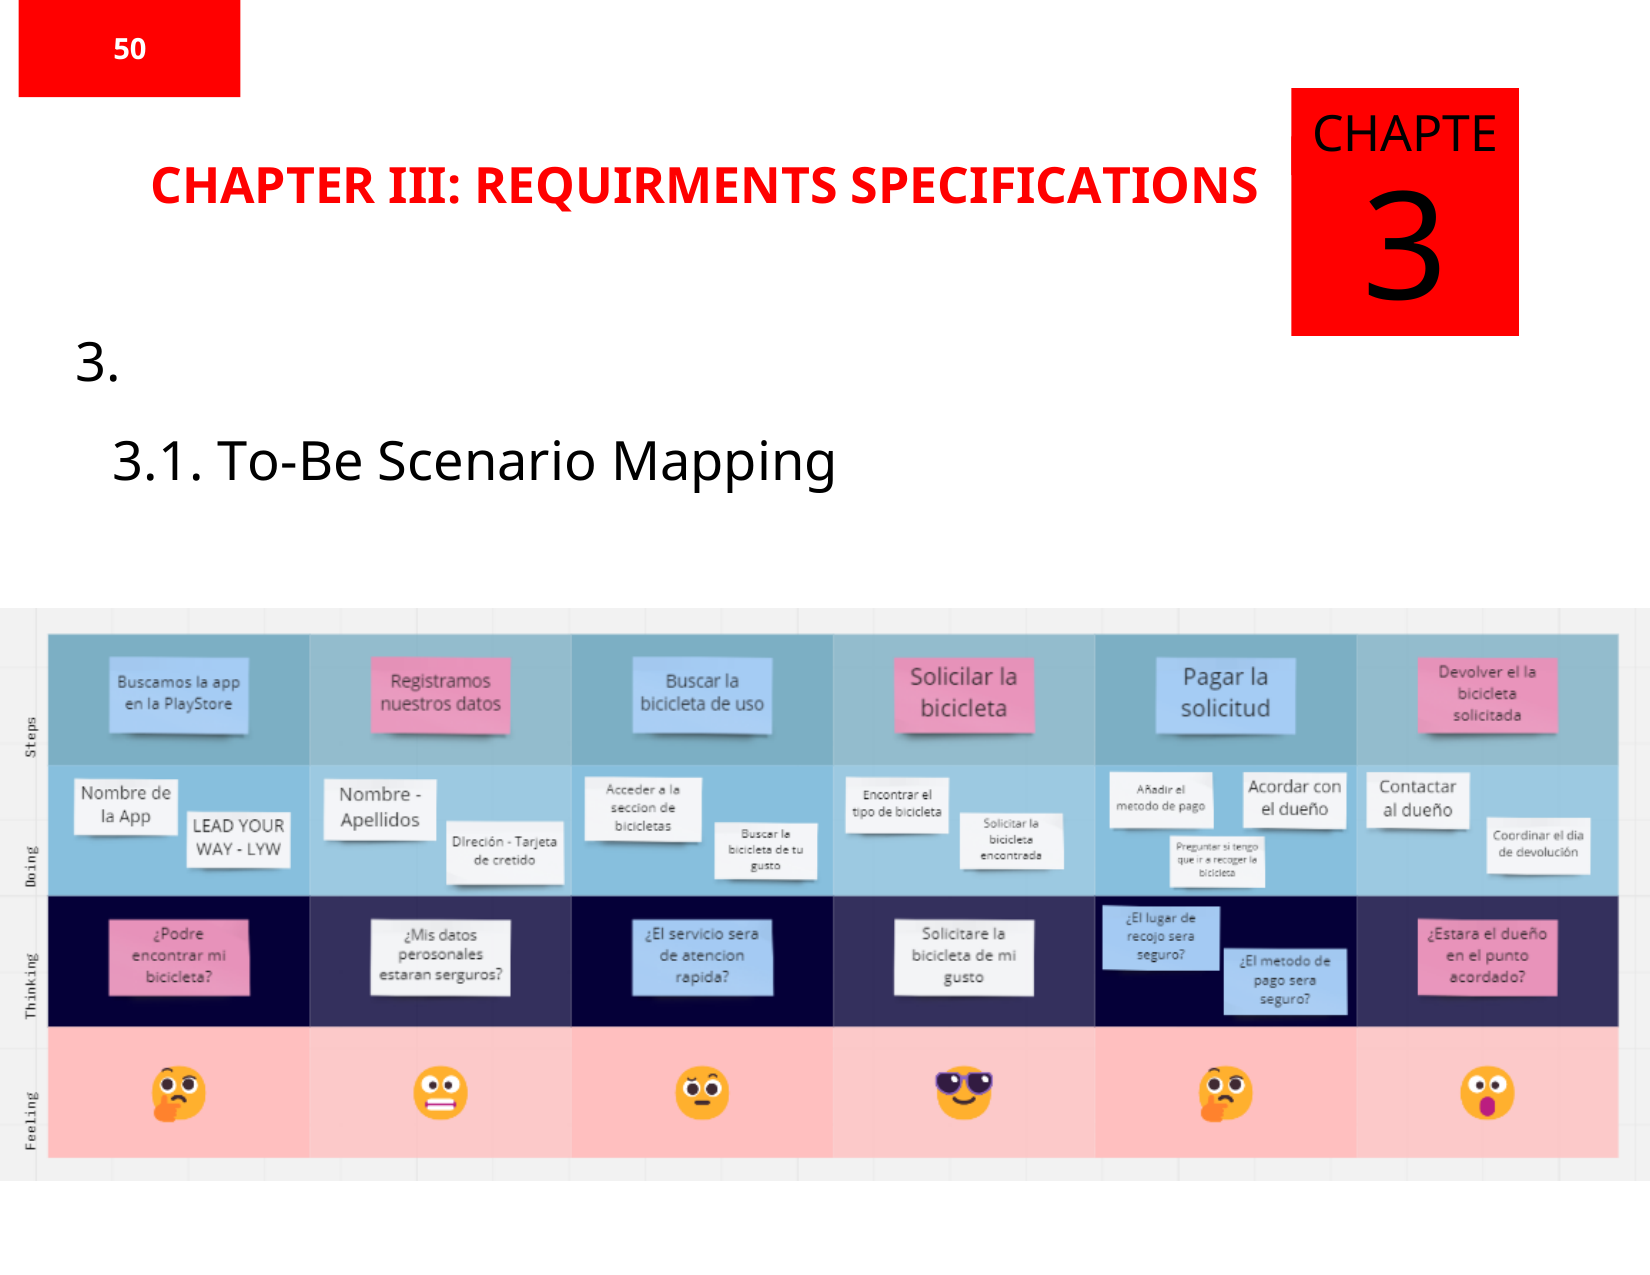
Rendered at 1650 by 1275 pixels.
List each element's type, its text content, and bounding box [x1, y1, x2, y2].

subtitle CHAPTER III: Requirments Specifications [150, 150, 1291, 218]
picture [0, 608, 1650, 1181]
subtitle To-Be Scenario Mapping [112, 423, 1500, 496]
